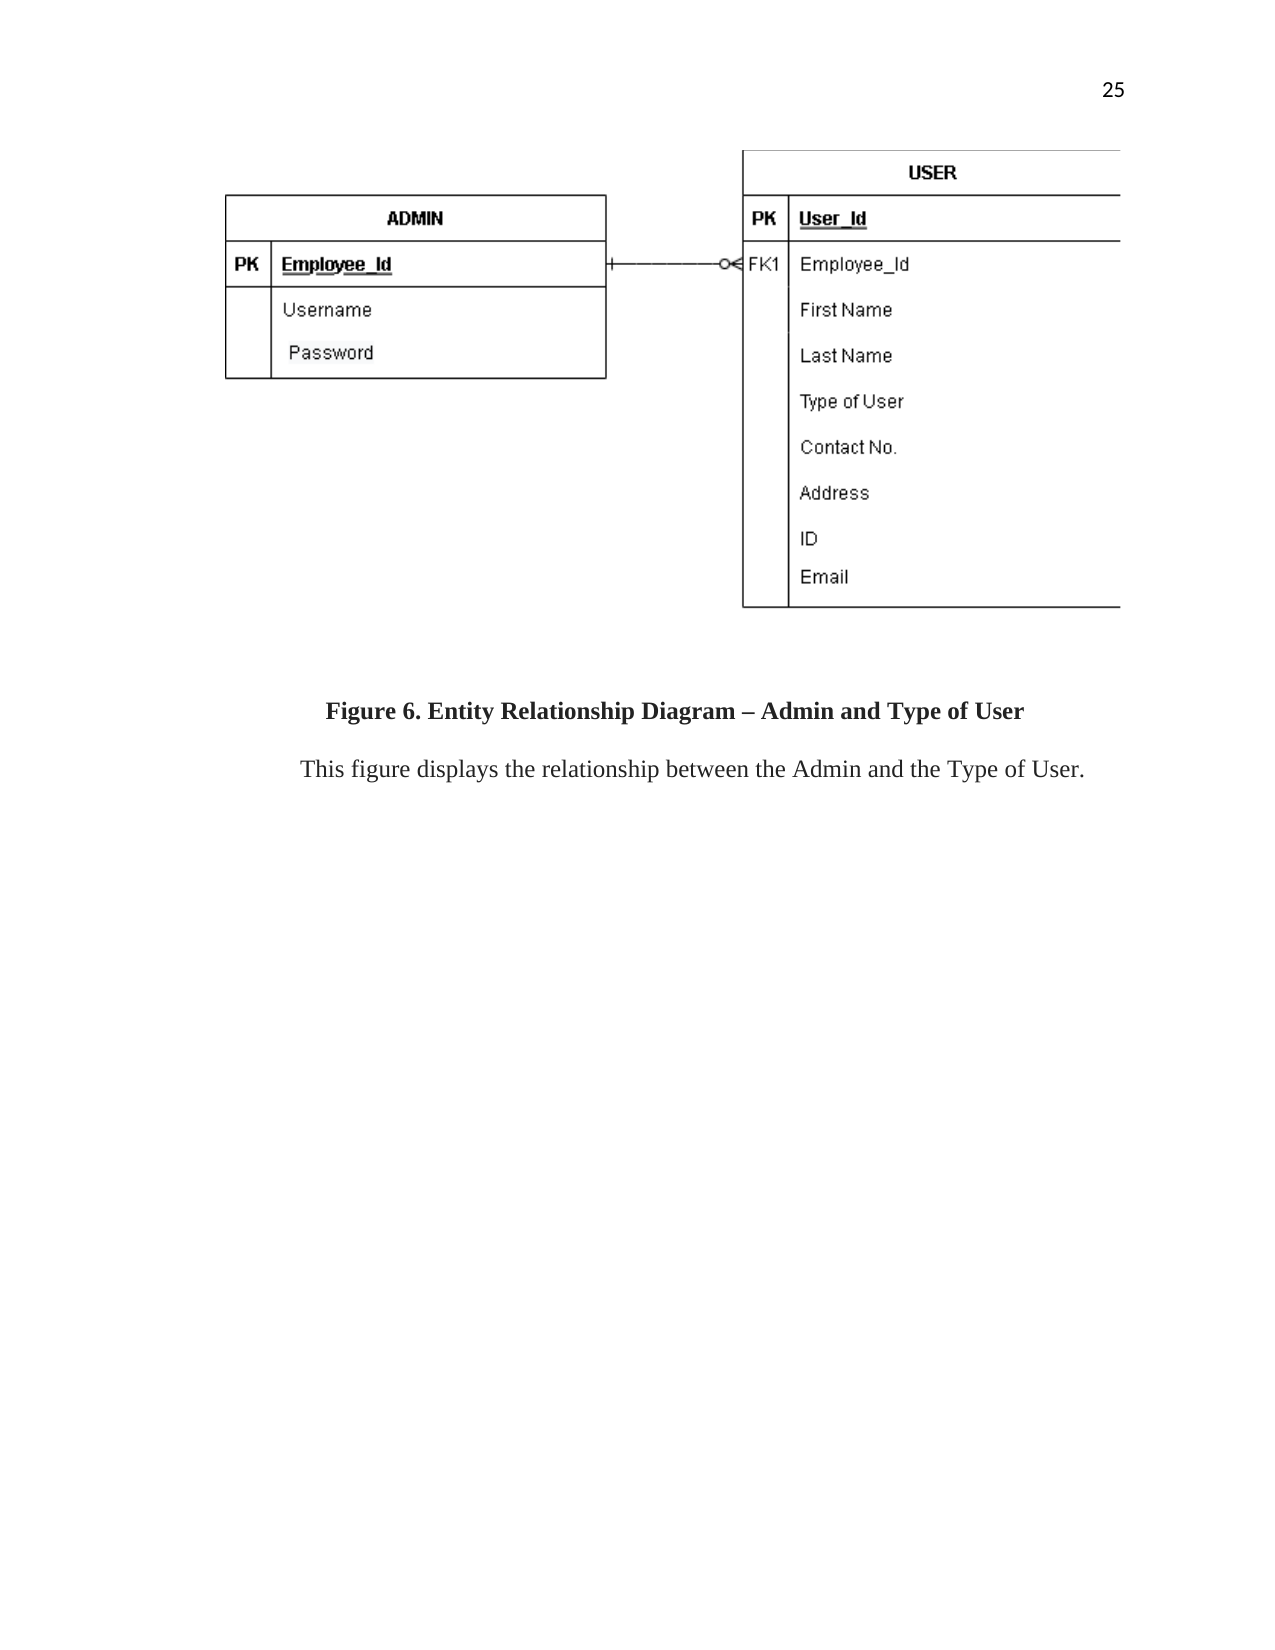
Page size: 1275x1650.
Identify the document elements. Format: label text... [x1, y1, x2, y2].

text This figure displays the relationship between the Admin and the Type of User. [225, 754, 1125, 782]
picture [225, 150, 1122, 681]
